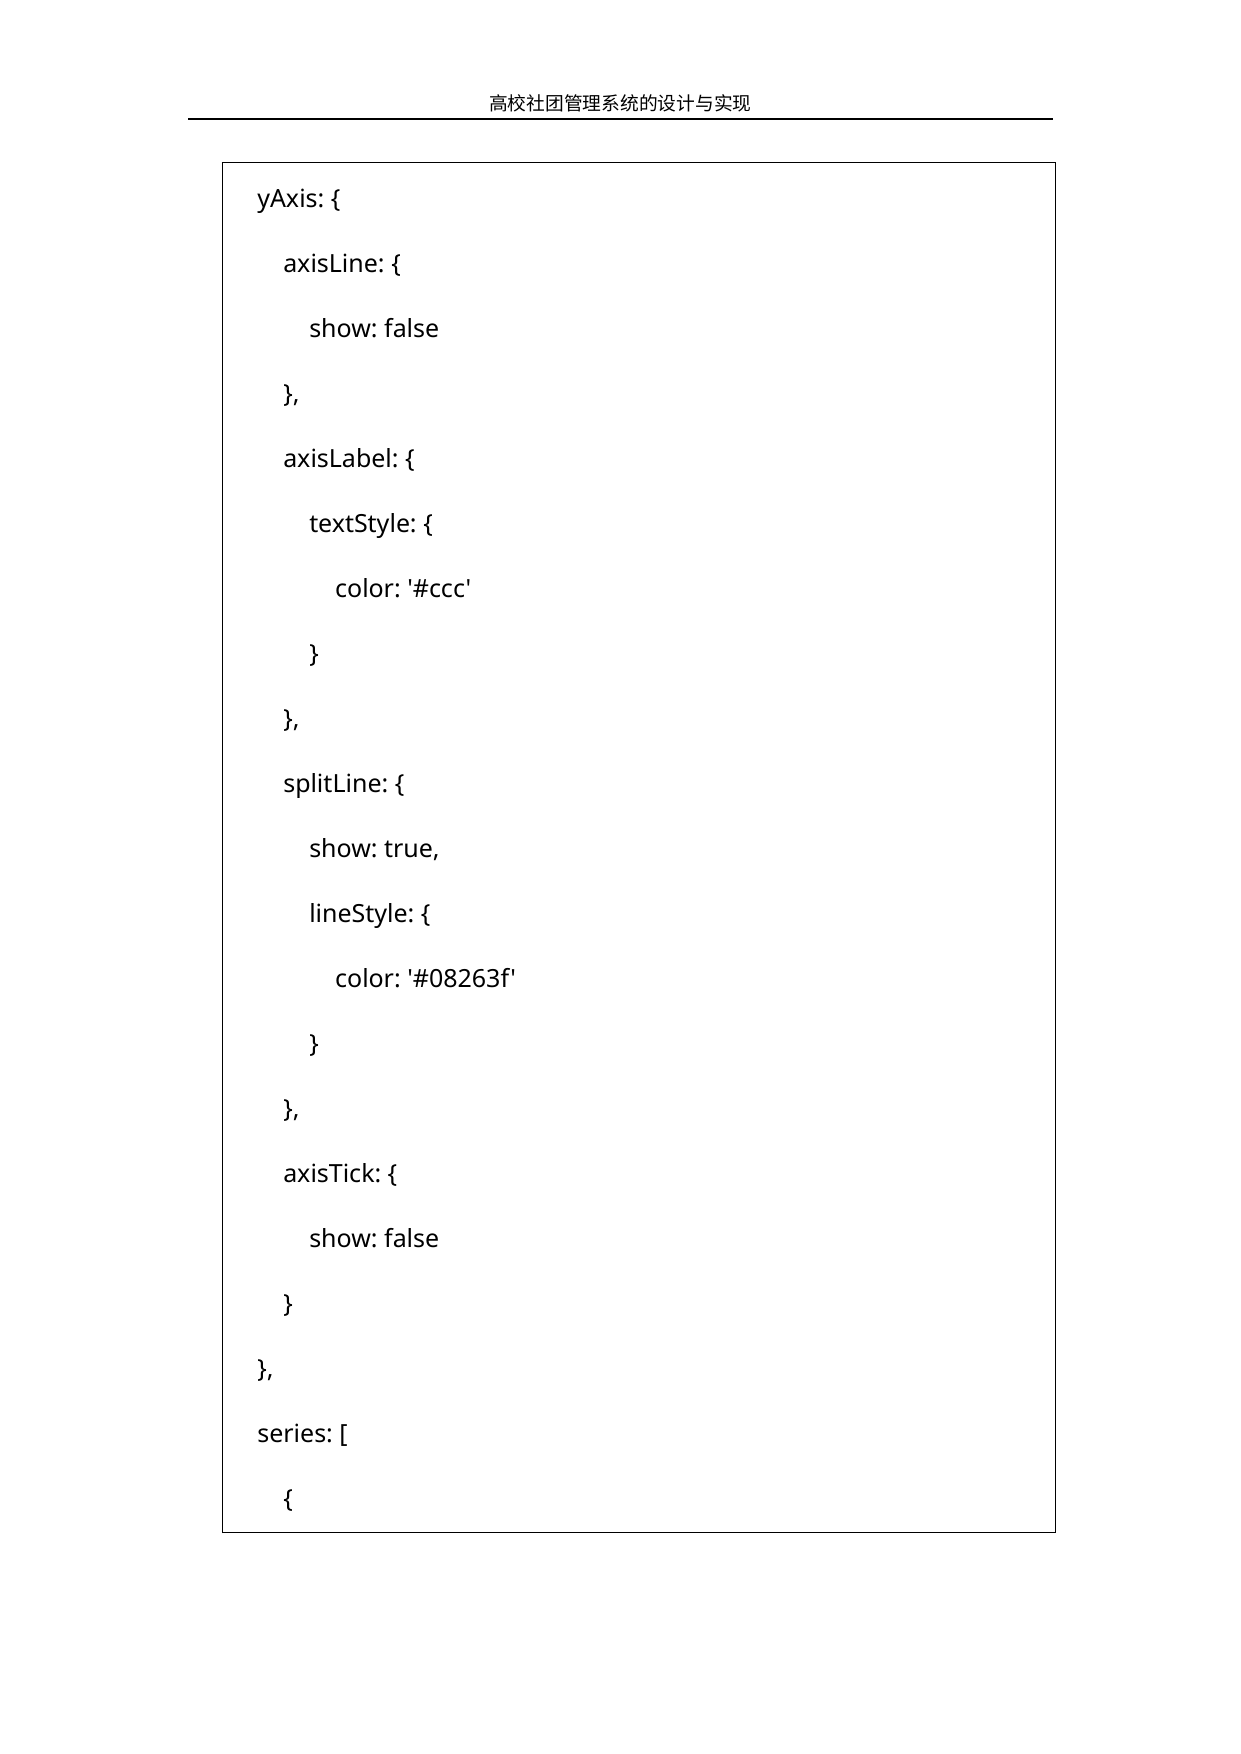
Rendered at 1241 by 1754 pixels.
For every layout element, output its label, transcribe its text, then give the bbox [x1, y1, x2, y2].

text show: false [223, 1202, 1055, 1267]
text color: '#08263f' [223, 942, 1055, 1007]
text }, [223, 1072, 1055, 1137]
text }, [223, 1332, 1055, 1397]
text splitLine: { [223, 747, 1055, 812]
text }, [223, 682, 1055, 747]
text axisTick: { [223, 1137, 1055, 1202]
text } [223, 1007, 1055, 1072]
text } [223, 1267, 1055, 1332]
text textStyle: { [223, 487, 1055, 552]
text { [223, 1462, 1055, 1532]
text axisLabel: { [223, 422, 1055, 487]
text show: true, [223, 812, 1055, 877]
text yAxis: { [223, 163, 1055, 227]
text axisLine: { [223, 227, 1055, 292]
text }, [223, 357, 1055, 422]
text lineStyle: { [223, 877, 1055, 942]
text series: [ [223, 1397, 1055, 1462]
text color: '#ccc' [223, 552, 1055, 617]
text show: false [223, 292, 1055, 357]
text } [223, 617, 1055, 682]
